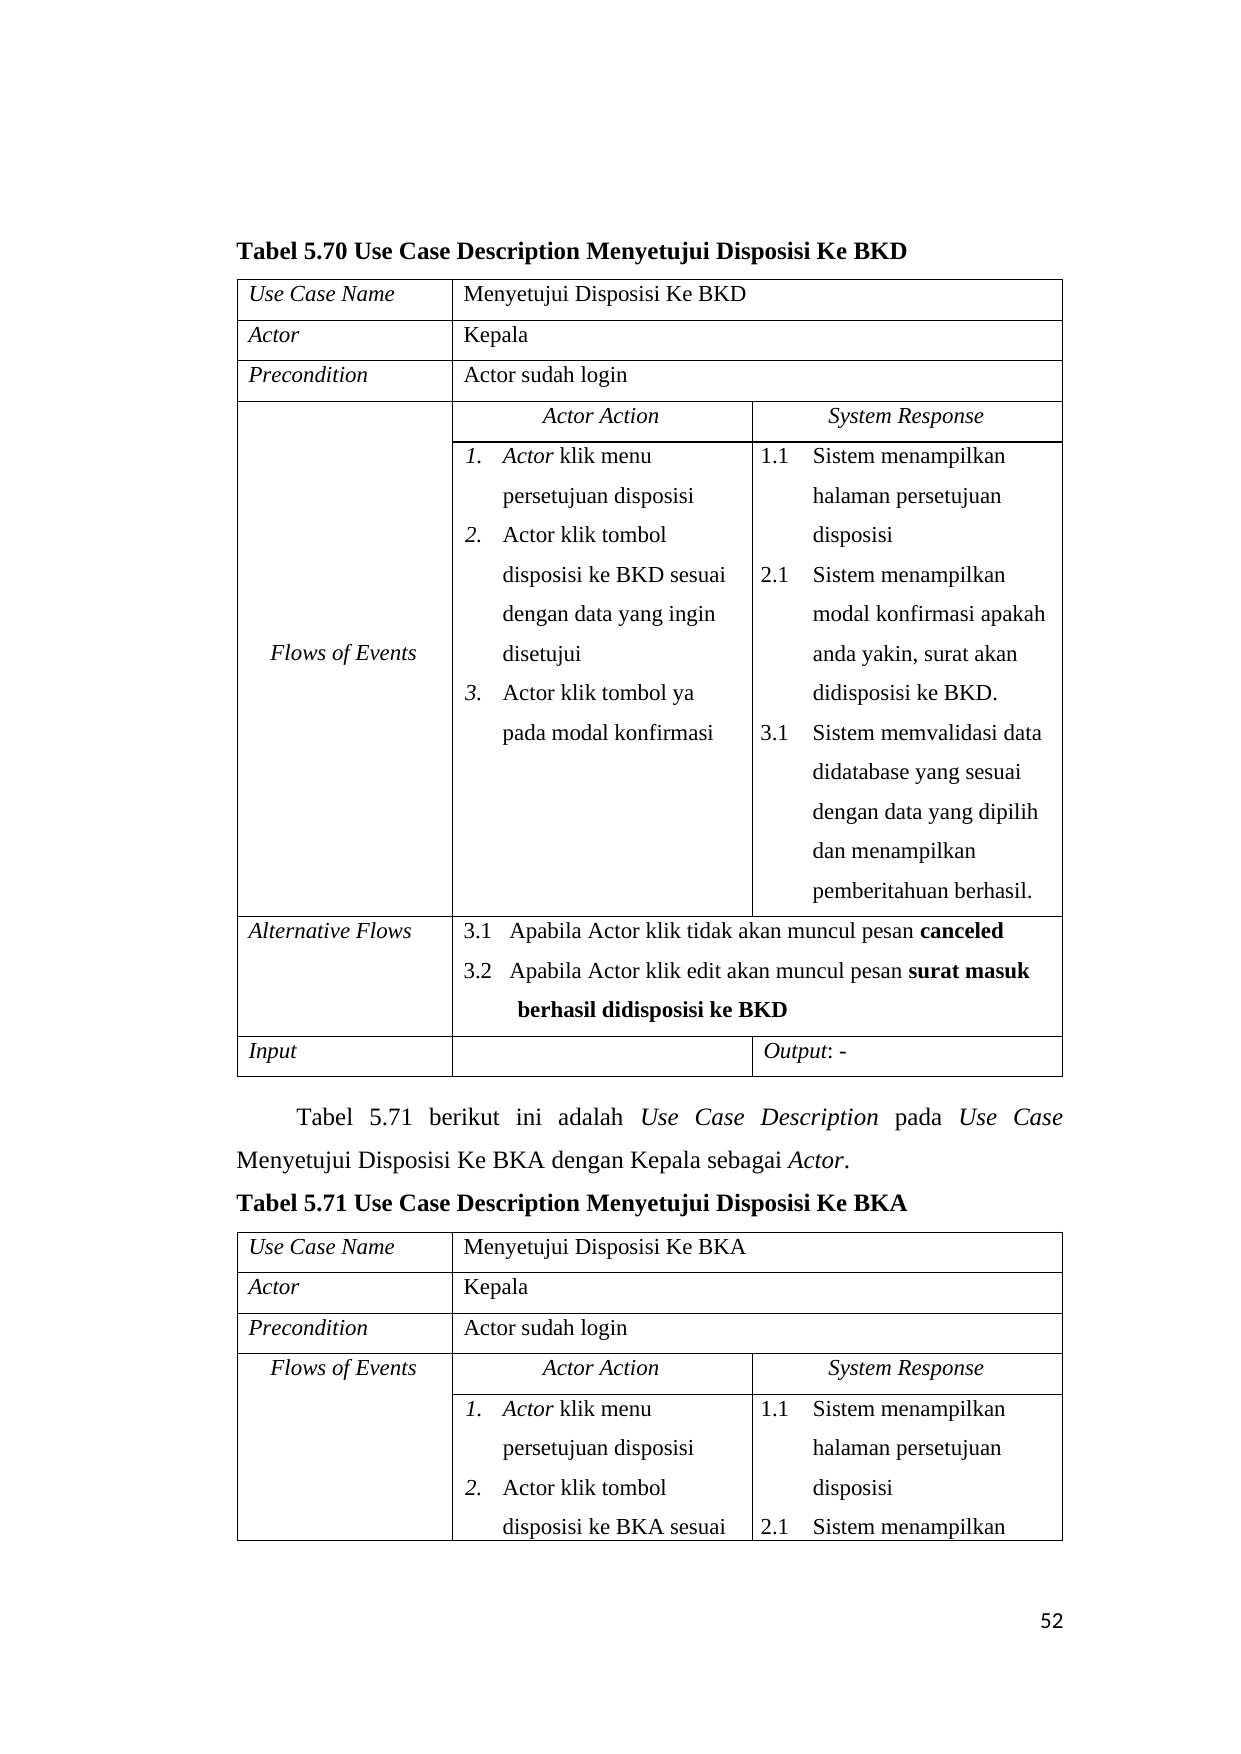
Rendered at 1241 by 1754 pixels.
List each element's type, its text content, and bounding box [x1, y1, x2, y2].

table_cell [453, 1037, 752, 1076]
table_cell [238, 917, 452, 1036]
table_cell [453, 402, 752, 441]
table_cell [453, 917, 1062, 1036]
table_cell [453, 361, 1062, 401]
text Tabel 5.71 berikut ini adalah Use Case Description pada Use Case Menyetujui Disposisi Ke BKA dengan Kepala sebagai Actor. [236, 1102, 1063, 1174]
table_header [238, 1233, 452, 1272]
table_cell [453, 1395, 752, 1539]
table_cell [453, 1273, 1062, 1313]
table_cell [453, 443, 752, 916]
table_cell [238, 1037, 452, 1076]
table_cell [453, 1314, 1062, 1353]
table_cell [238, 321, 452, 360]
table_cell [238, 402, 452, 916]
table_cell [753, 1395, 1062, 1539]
text Tabel 5.70 Use Case Description Menyetujui Disposisi Ke BKD [236, 236, 1063, 265]
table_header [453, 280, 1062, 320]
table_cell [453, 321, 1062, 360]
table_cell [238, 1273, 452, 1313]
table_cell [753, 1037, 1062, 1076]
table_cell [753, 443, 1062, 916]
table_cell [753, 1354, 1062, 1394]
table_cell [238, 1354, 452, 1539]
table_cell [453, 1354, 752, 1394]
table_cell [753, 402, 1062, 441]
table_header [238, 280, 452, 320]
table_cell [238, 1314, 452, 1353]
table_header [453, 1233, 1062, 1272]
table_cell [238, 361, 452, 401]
text Tabel 5.71 Use Case Description Menyetujui Disposisi Ke BKA [236, 1188, 1063, 1217]
